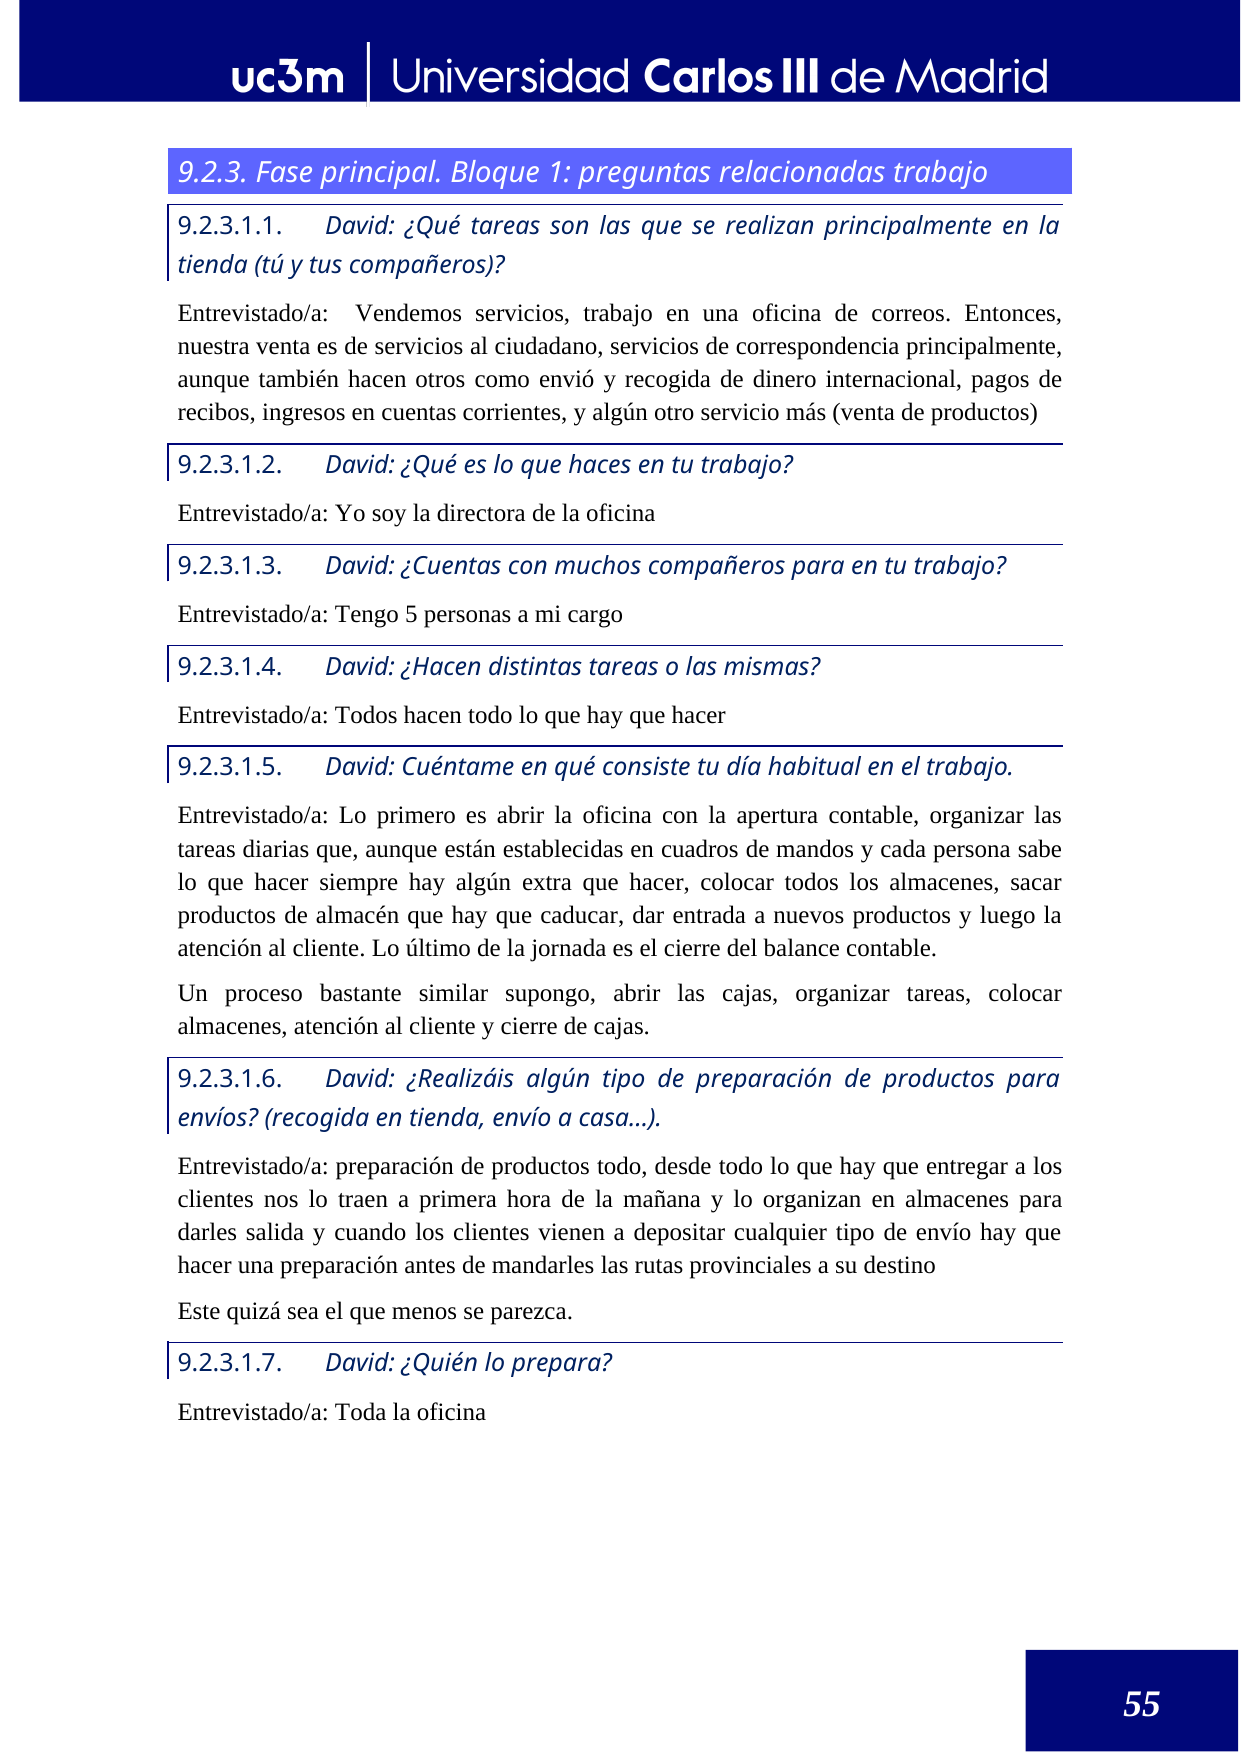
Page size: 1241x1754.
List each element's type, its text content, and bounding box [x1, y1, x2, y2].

subtitle David: ¿Cuentas con muchos compañeros para en tu trabajo? [169, 545, 1063, 581]
subtitle David: ¿Hacen distintas tareas o las mismas? [169, 646, 1063, 682]
text Entrevistado/a: Lo primero es abrir la oficina con la apertura contable, organizar las tareas diarias que, aunque están establecidas en cuadros de mandos y cada persona sabe lo que hacer siempre hay algún extra que hacer, colocar todos los almacenes, sacar productos de almacén que hay que caducar, dar entrada a nuevos productos y luego la atención al cliente. Lo último de la jornada es el cierre del balance contable. [177, 801, 1063, 961]
subtitle David: Cuéntame en qué consiste tu día habitual en el trabajo. [169, 747, 1063, 783]
text Este quizá sea el que menos se parezca. [177, 1296, 1063, 1324]
text Entrevistado/a: preparación de productos todo, desde todo lo que hay que entregar a los clientes nos lo traen a primera hora de la mañana y lo organizan en almacenes para darles salida y cuando los clientes vienen a depositar cualquier tipo de envío hay que hacer una preparación antes de mandarles las rutas provinciales a su destino [177, 1151, 1063, 1279]
picture [196, 31, 1083, 107]
subtitle David: ¿Realizáis algún tipo de preparación de productos para envíos? (recogida en tienda, envío a casa…). [169, 1058, 1063, 1134]
text Entrevistado/a: Tengo 5 personas a mi cargo [177, 599, 1063, 628]
subtitle David: ¿Qué es lo que haces en tu trabajo? [169, 445, 1063, 481]
subtitle Fase principal. Bloque 1: preguntas relacionadas trabajo [169, 149, 1071, 193]
subtitle David: ¿Quién lo prepara? [169, 1343, 1063, 1379]
text Entrevistado/a: Yo soy la directora de la oficina [177, 498, 1063, 527]
text Entrevistado/a: Todos hacen todo lo que hay que hacer [177, 700, 1063, 728]
text Entrevistado/a: Toda la oficina [177, 1397, 1063, 1425]
text Un proceso bastante similar supongo, abrir las cajas, organizar tareas, colocar almacenes, atención al cliente y cierre de cajas. [177, 978, 1063, 1040]
subtitle David: ¿Qué tareas son las que se realizan principalmente en la tienda (tú y tus compañeros)? [169, 205, 1063, 281]
text Entrevistado/a: Vendemos servicios, trabajo en una oficina de correos. Entonces, nuestra venta es de servicios al ciudadano, servicios de correspondencia principalmente, aunque también hacen otros como envió y recogida de dinero internacional, pagos de recibos, ingresos en cuentas corrientes, y algún otro servicio más (venta de productos) [177, 298, 1063, 426]
